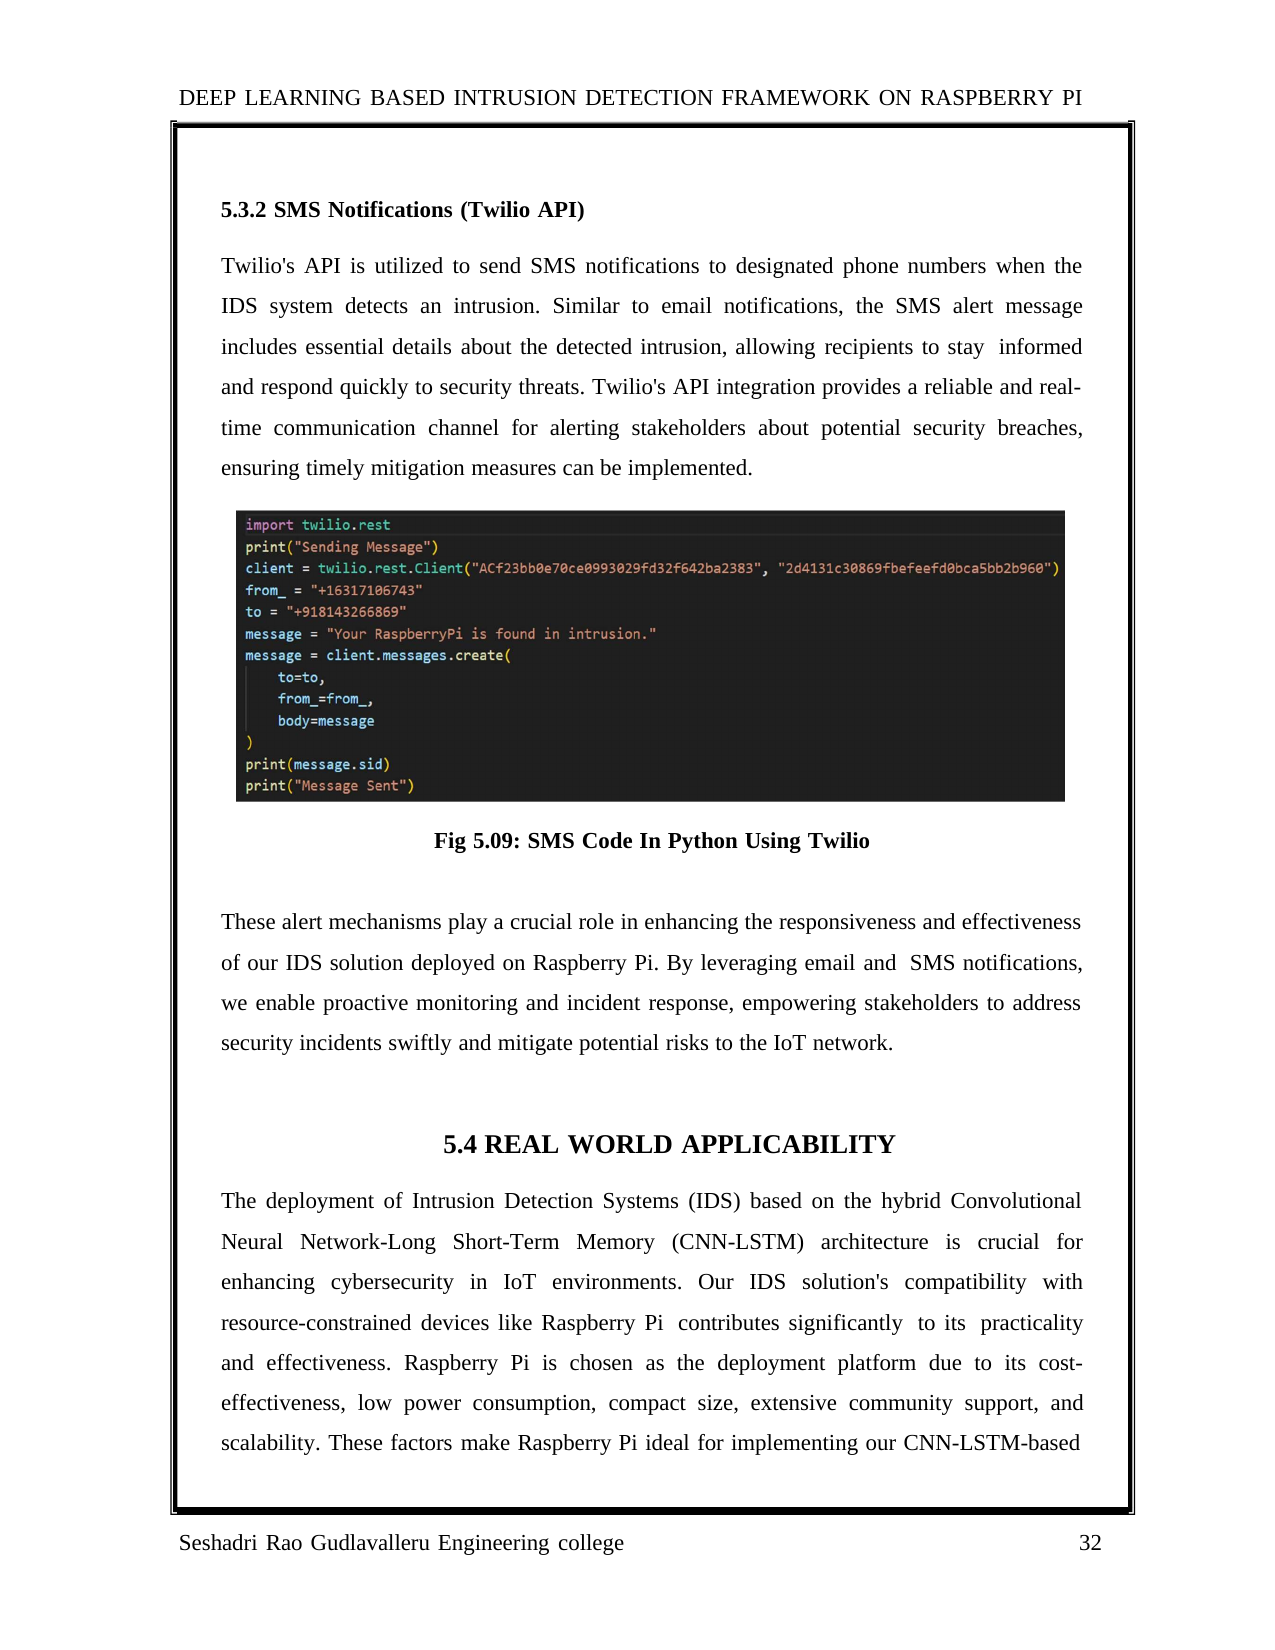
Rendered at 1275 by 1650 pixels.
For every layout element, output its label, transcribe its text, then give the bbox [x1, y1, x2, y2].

picture [177, 1507, 1128, 1515]
list SMS Notifications (Twilio API) [221, 196, 1119, 222]
subtitle REAL WORLD APPLICABILITY [221, 1128, 1119, 1159]
text The deployment of Intrusion Detection Systems (IDS) based on the hybrid Convolutional Neural Network-Long Short-Term Memory (CNN-LSTM) architecture is crucial for enhancing cybersecurity in IoT environments. Our IDS solution's compatibility with resource-constrained devices like Raspberry Pi contributes significantly to its practicality and effectiveness. Raspberry Pi is chosen as the deployment platform due to its cost- effectiveness, low power consumption, compact size, extensive community support, and scalability. These factors make Raspberry Pi ideal for implementing our CNN-LSTM-based [221, 1188, 1083, 1456]
text These alert mechanisms play a crucial role in enhancing the responsiveness and effectiveness of our IDS solution deployed on Raspberry Pi. By leveraging email and SMS notifications, we enable proactive monitoring and incident response, empowering stakeholders to address security incidents swiftly and mitigate potential risks to the IoT network. [221, 908, 1083, 1056]
picture [236, 510, 1065, 802]
text Twilio's API is utilized to send SMS notifications to designated phone numbers when the IDS system detects an intrusion. Similar to email notifications, the SMS alert message includes essential details about the detected intrusion, allowing recipients to stay informed and respond quickly to security threats. Twilio's API integration provides a reliable and real- time communication channel for alerting stakeholders about potential security breaches, ensuring timely mitigation measures can be implemented. [221, 252, 1083, 480]
picture [177, 120, 1129, 128]
